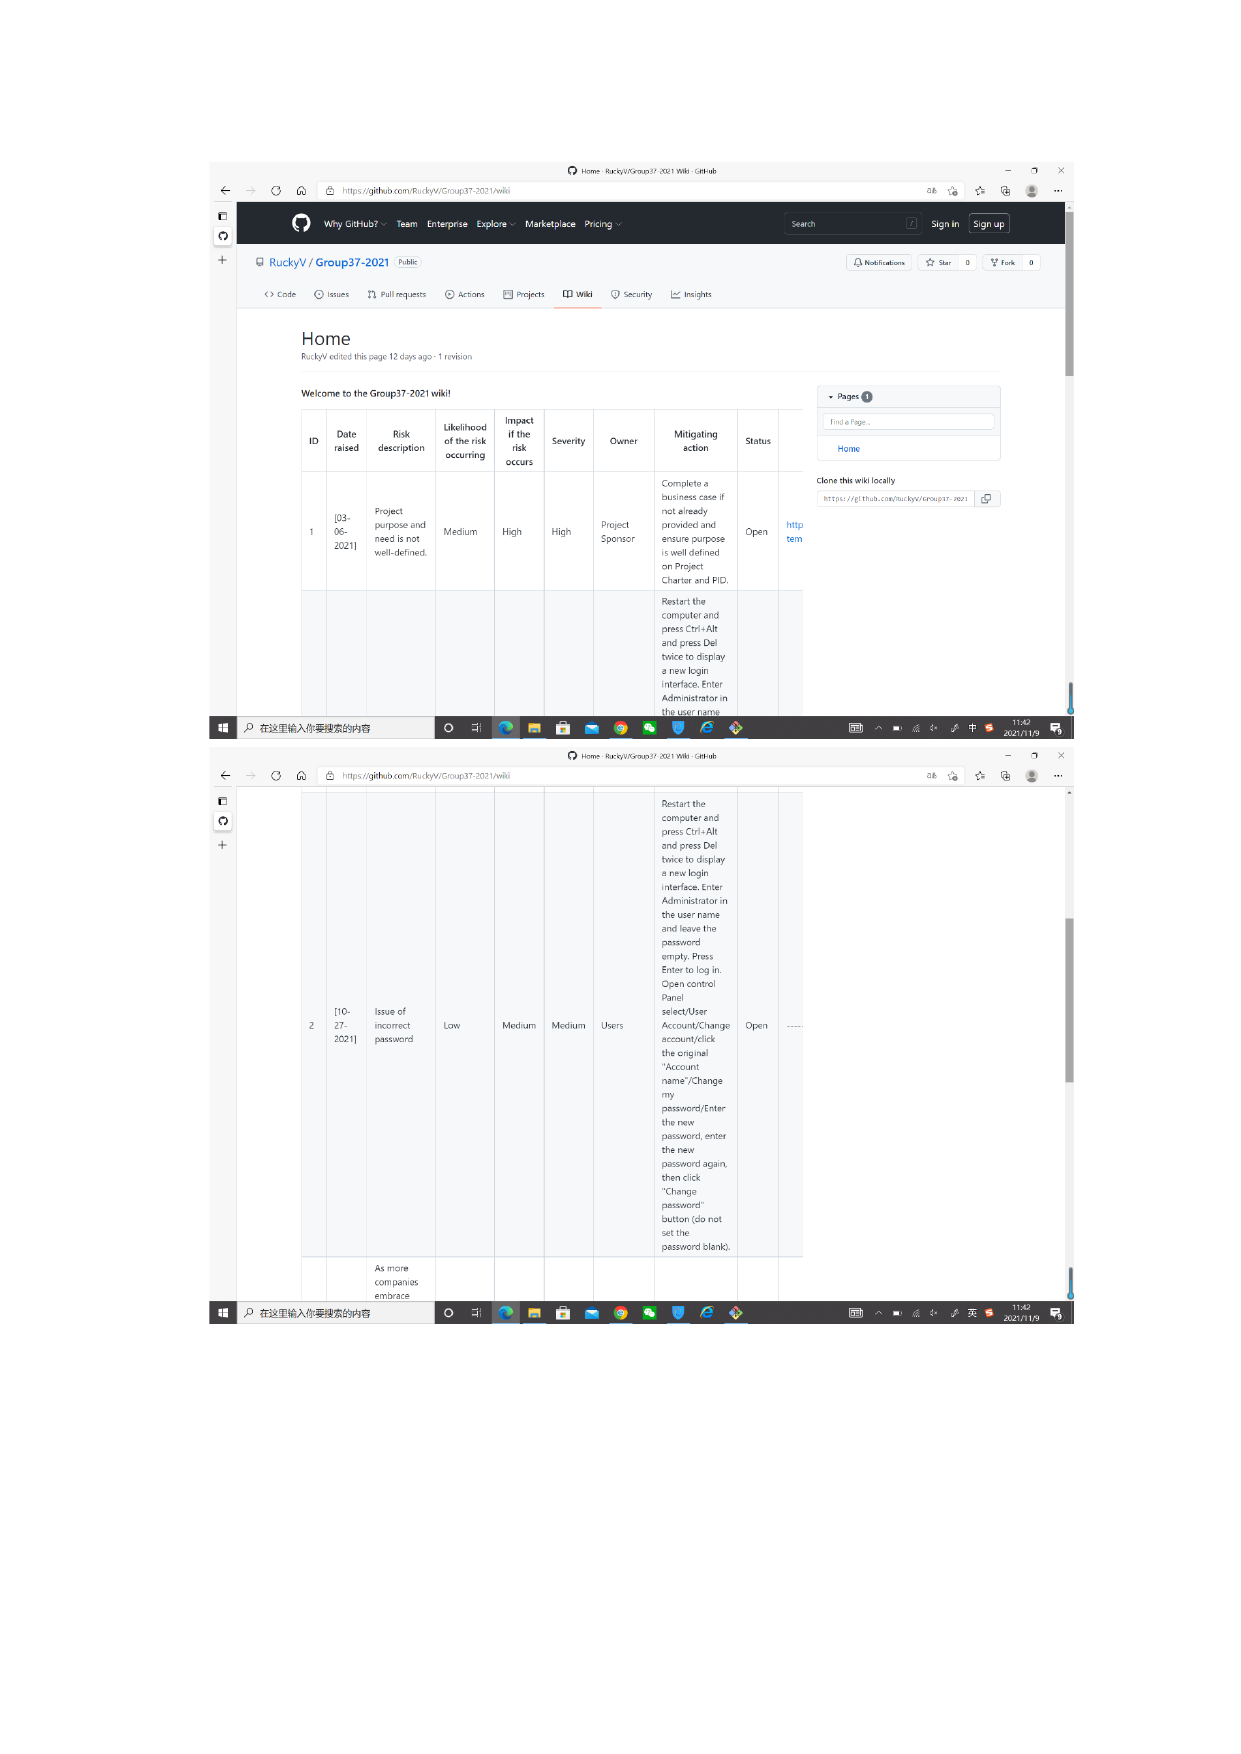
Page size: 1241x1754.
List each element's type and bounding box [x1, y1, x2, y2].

picture [209, 747, 1074, 1324]
picture [209, 162, 1074, 739]
